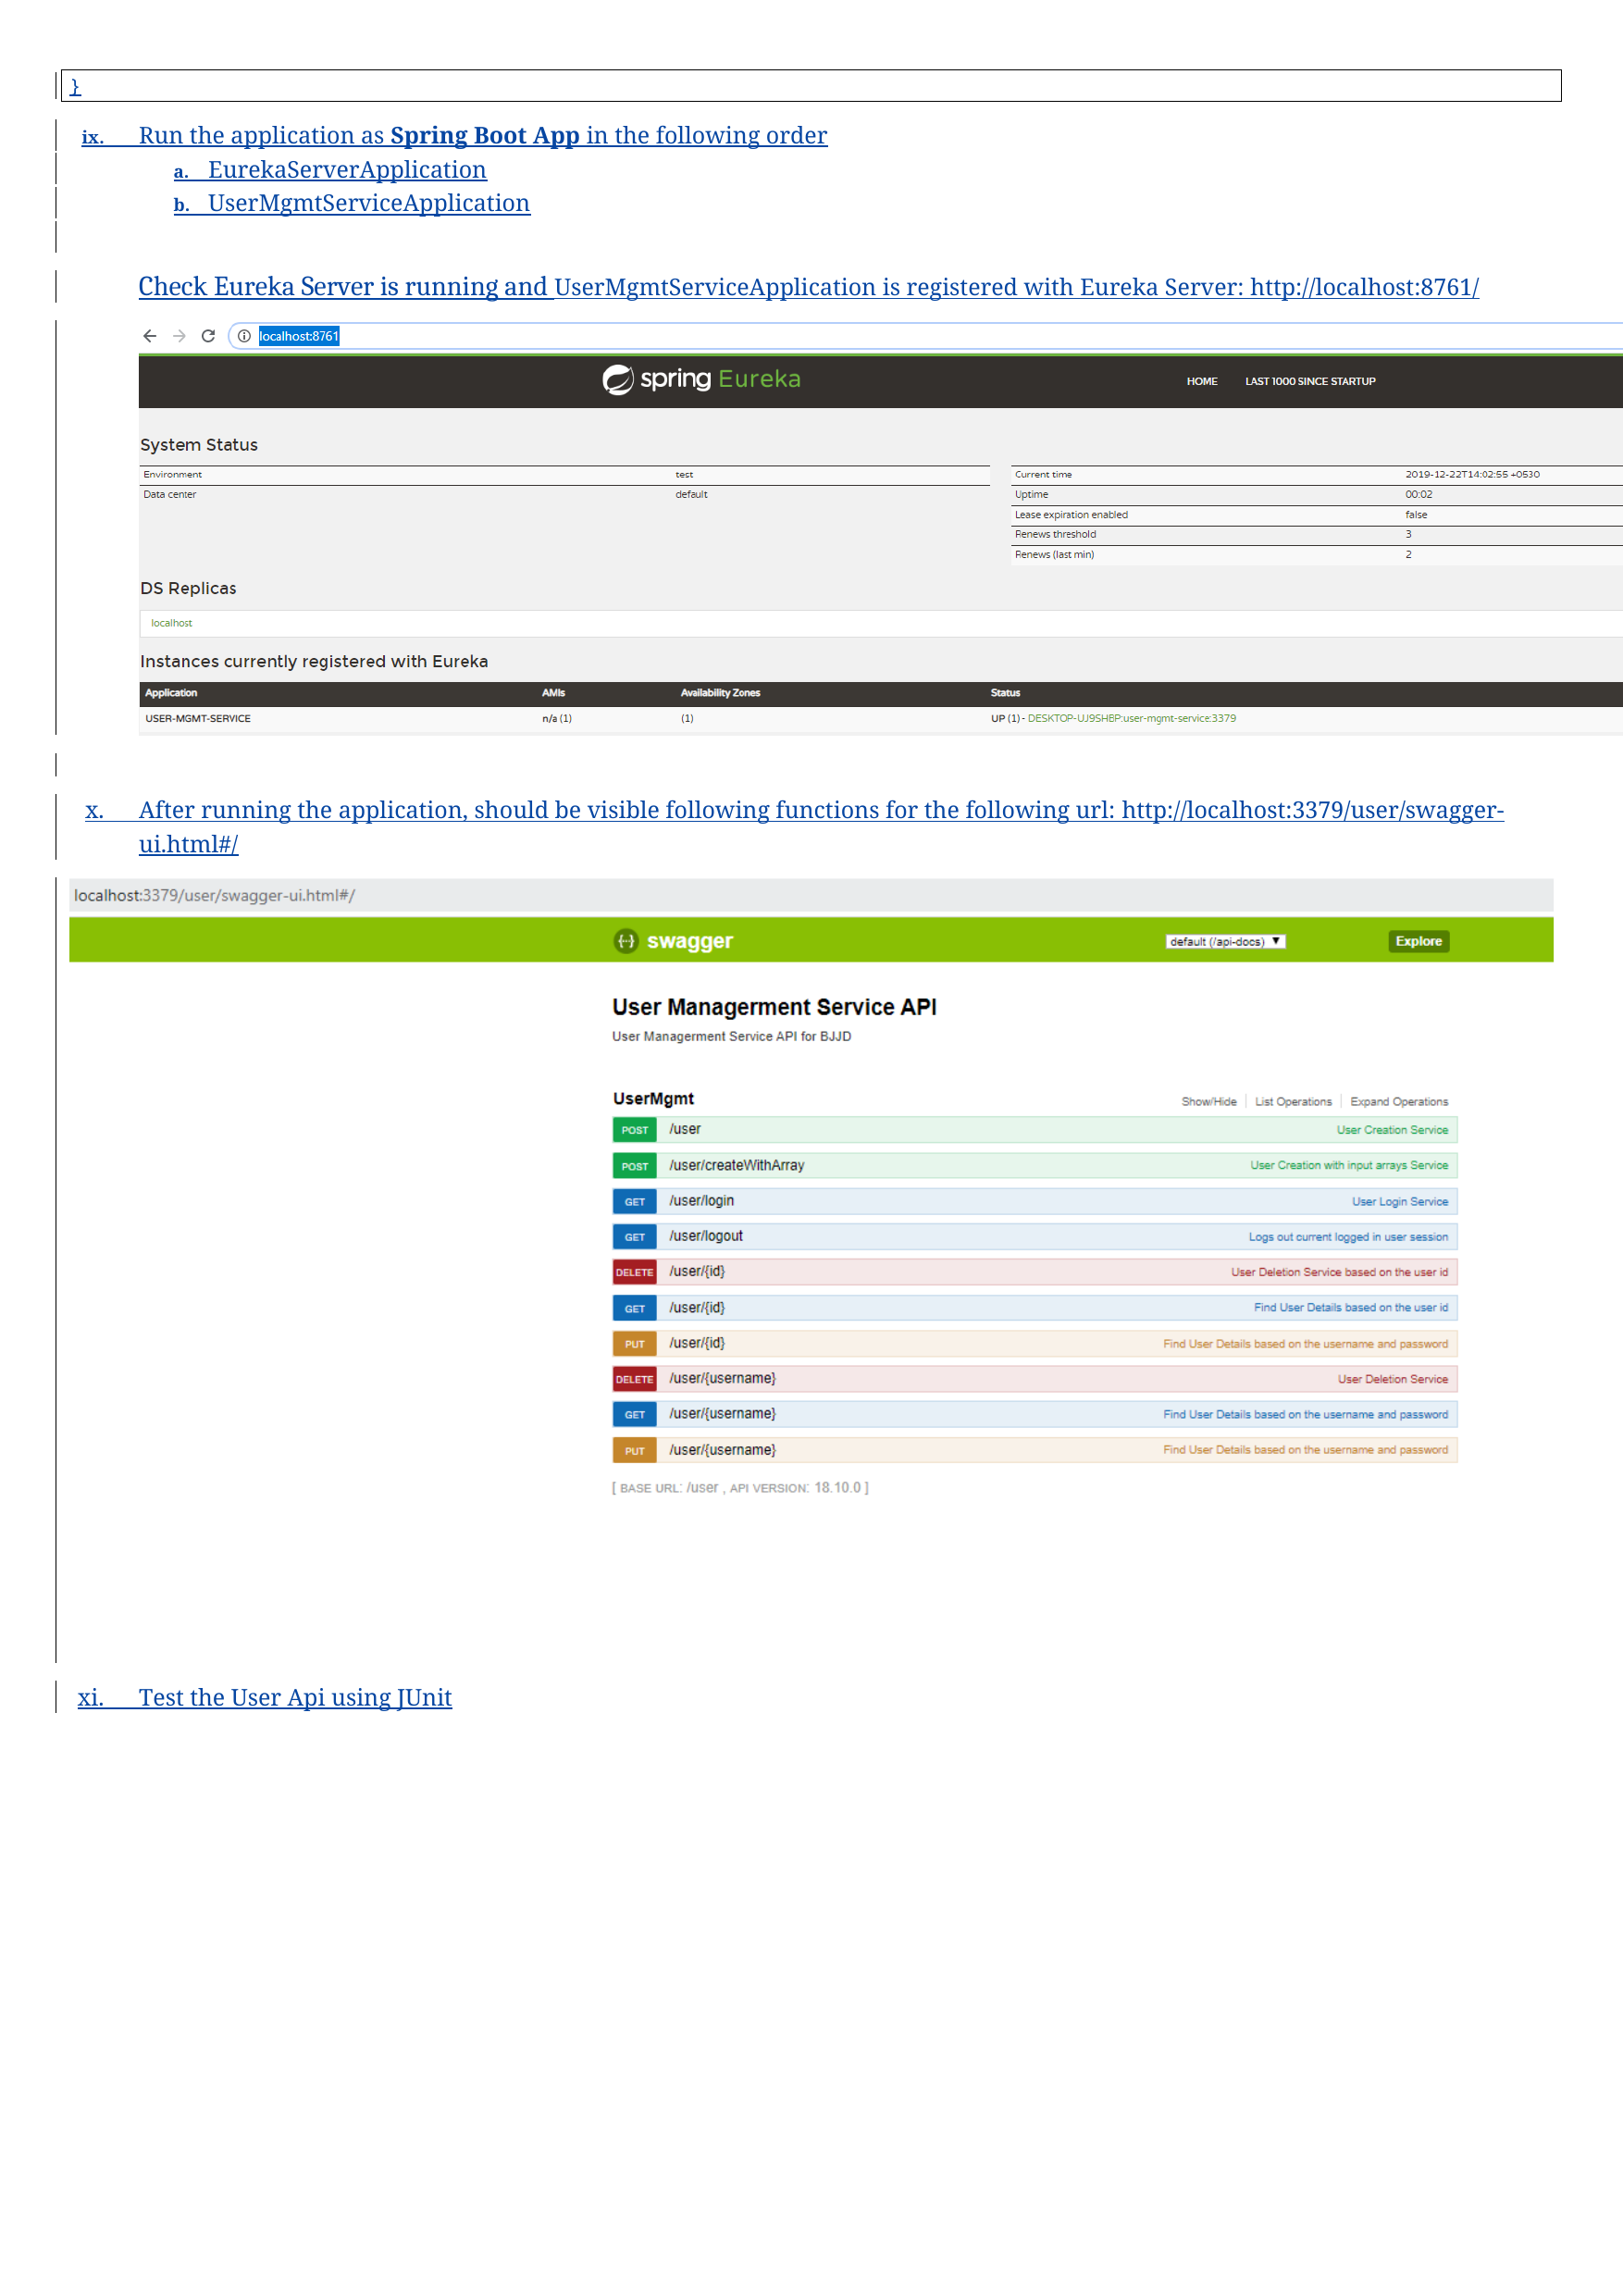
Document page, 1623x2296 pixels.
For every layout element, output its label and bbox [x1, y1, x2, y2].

picture [139, 320, 1623, 736]
picture [69, 877, 1555, 1663]
